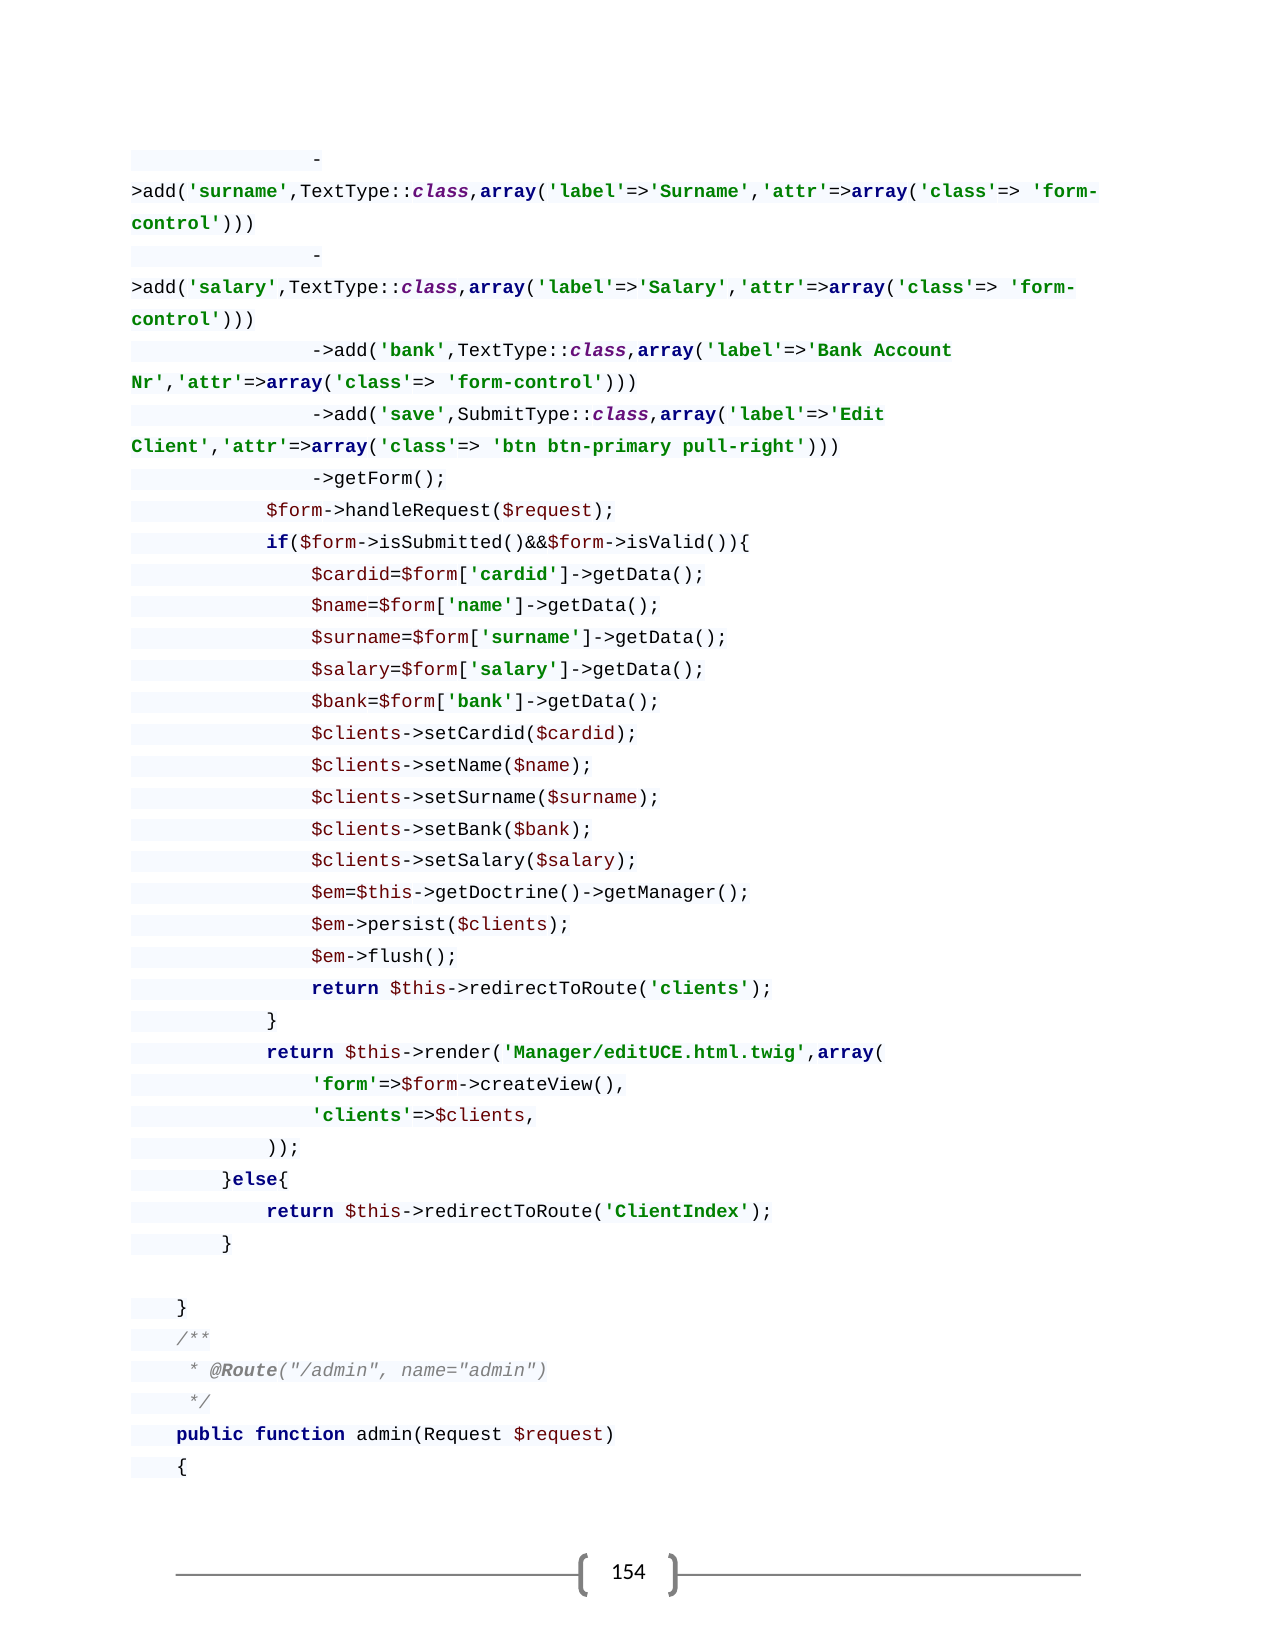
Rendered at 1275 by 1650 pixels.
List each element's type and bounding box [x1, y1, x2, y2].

text [131, 150, 1125, 1478]
